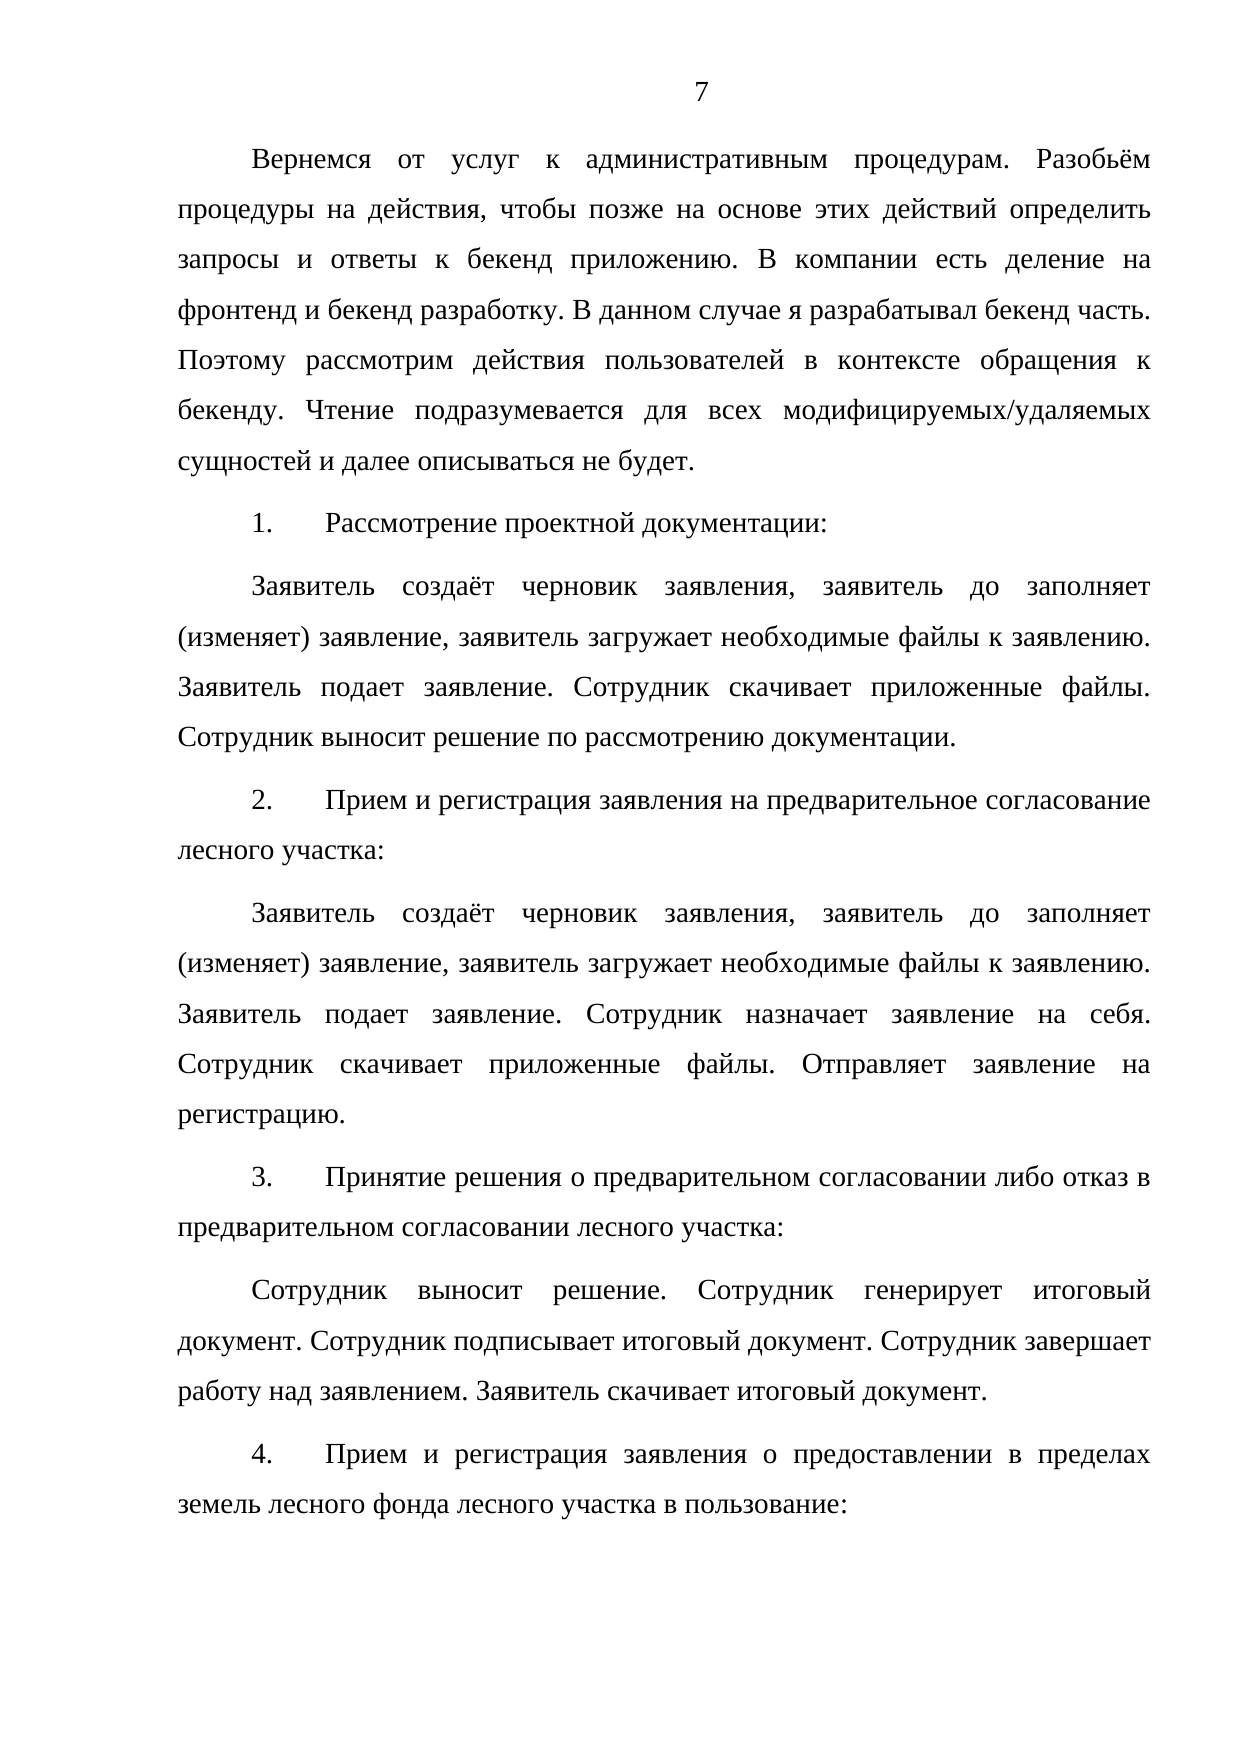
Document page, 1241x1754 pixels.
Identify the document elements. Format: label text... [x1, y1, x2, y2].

list Принятие решения о предварительном согласовании либо отказ в предварительном согласовании лесного участка: [177, 1159, 1152, 1243]
list Прием и регистрация заявления на предварительное согласование лесного участка: [177, 782, 1152, 866]
list Рассмотрение проектной документации: [177, 506, 1152, 539]
text Заявитель создаёт черновик заявления, заявитель до заполняет (изменяет) заявление, заявитель загружает необходимые файлы к заявлению. Заявитель подает заявление. Сотрудник назначает заявление на себя. Сотрудник скачивает приложенные файлы. Отправляет заявление на регистрацию. [177, 895, 1152, 1130]
text Сотрудник выносит решение. Сотрудник генерирует итоговый документ. Сотрудник подписывает итоговый документ. Сотрудник завершает работу над заявлением. Заявитель скачивает итоговый документ. [177, 1272, 1152, 1407]
text Вернемся от услуг к административным процедурам. Разобьём процедуры на действия, чтобы позже на основе этих действий определить запросы и ответы к бекенд приложению. В компании есть деление на фронтенд и бекенд разработку. В данном случае я разрабатывал бекенд часть. Поэтому рассмотрим действия пользователей в контексте обращения к бекенду. Чтение подразумевается для всех модифицируемых/удаляемых сущностей и далее описываться не будет. [177, 141, 1152, 476]
list Прием и регистрация заявления о предоставлении в пределах земель лесного фонда лесного участка в пользование: [177, 1436, 1152, 1520]
text Заявитель создаёт черновик заявления, заявитель до заполняет (изменяет) заявление, заявитель загружает необходимые файлы к заявлению. Заявитель подает заявление. Сотрудник скачивает приложенные файлы. Сотрудник выносит решение по рассмотрению документации. [177, 568, 1152, 753]
